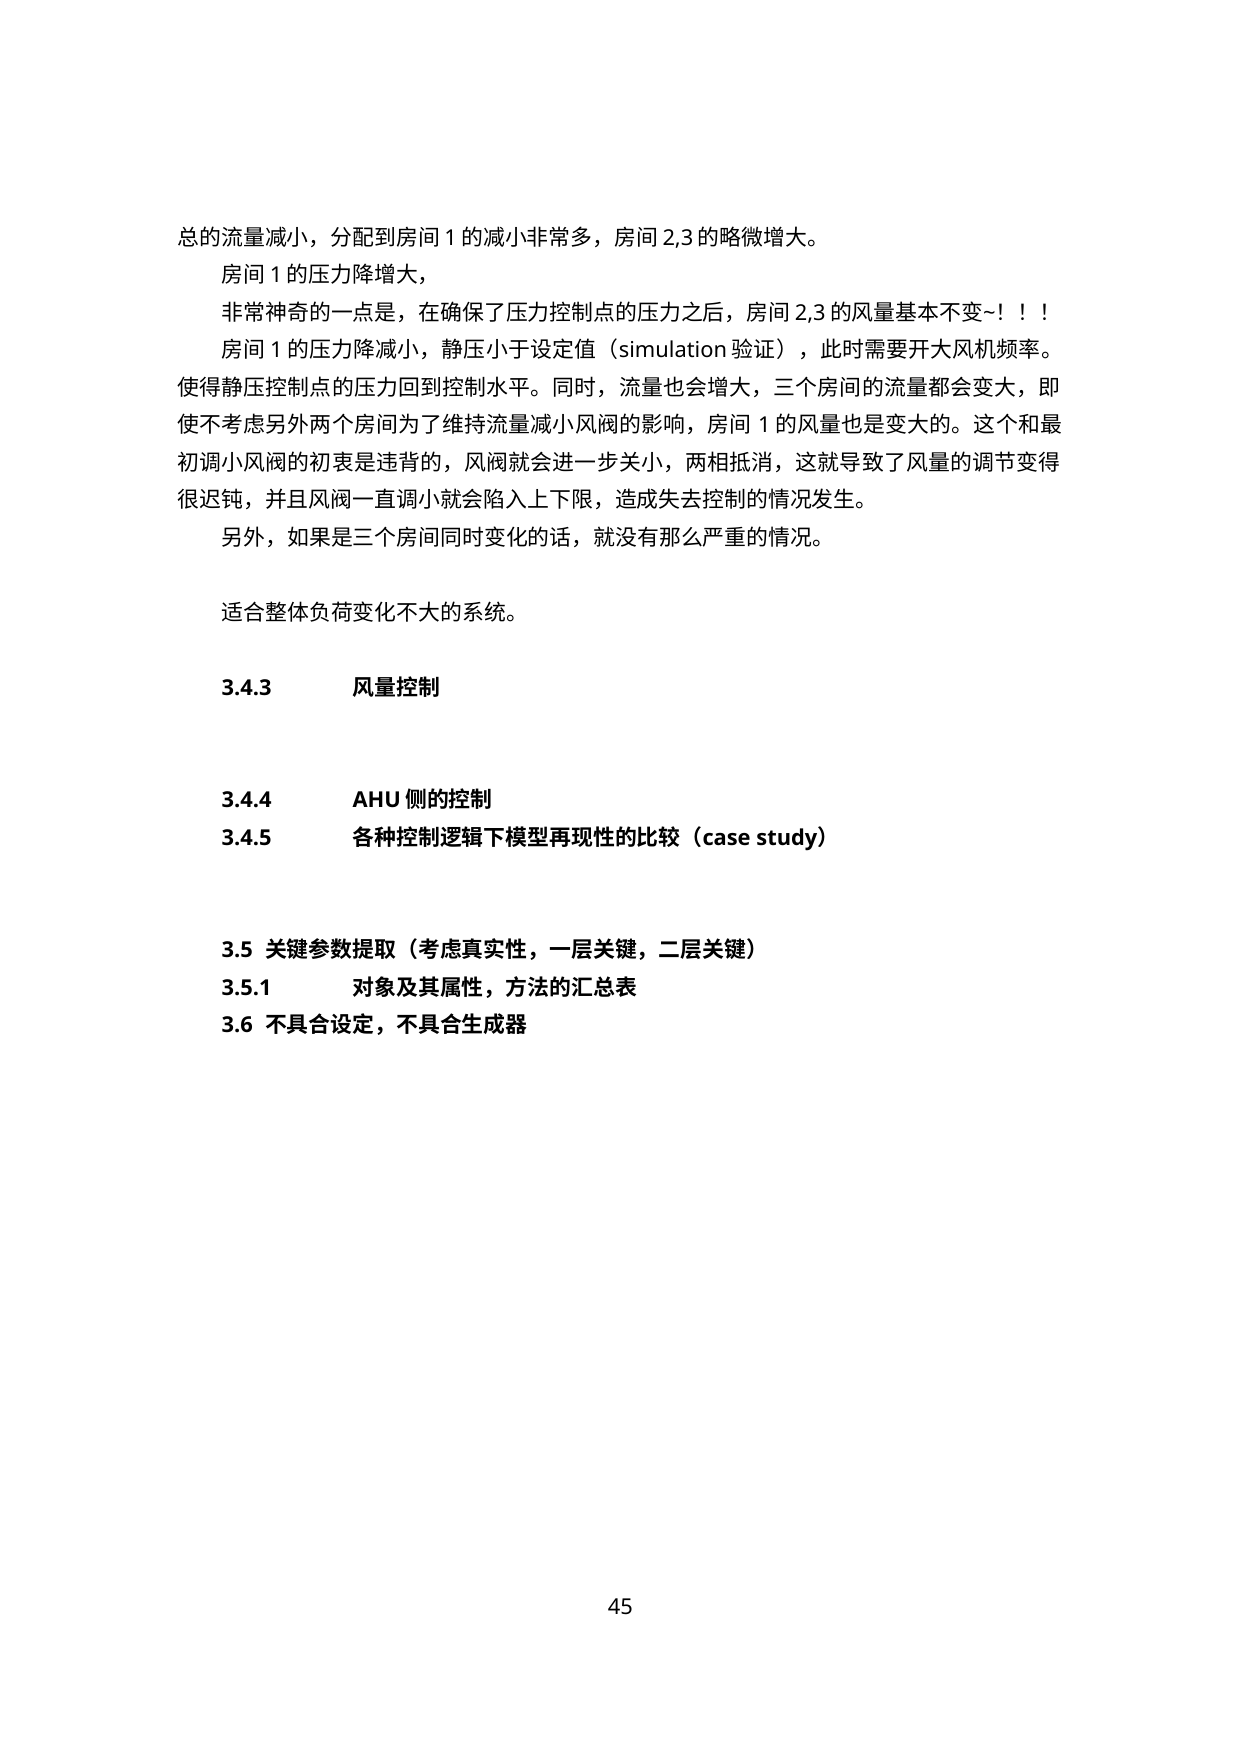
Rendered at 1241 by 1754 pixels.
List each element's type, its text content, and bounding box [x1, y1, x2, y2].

subtitle AHU侧的控制 [177, 779, 1063, 817]
subtitle 对象及其属性，方法的汇总表 [177, 967, 1063, 1004]
subtitle 各种控制逻辑下模型再现性的比较（case study） [177, 817, 1063, 854]
subtitle 风量控制 [177, 667, 1063, 704]
subtitle 不具合设定，不具合生成器 [177, 1004, 1063, 1042]
text 非常神奇的一点是，在确保了压力控制点的压力之后，房间2,3的风量基本不变~！！！ [177, 292, 1063, 329]
text 房间1的压力降增大， [177, 254, 1063, 292]
text 适合整体负荷变化不大的系统。 [177, 592, 1063, 629]
subtitle 关键参数提取（考虑真实性，一层关键，二层关键） [177, 929, 1063, 967]
text 另外，如果是三个房间同时变化的话，就没有那么严重的情况。 [177, 517, 1063, 554]
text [177, 217, 1063, 254]
text 房间1的压力降减小，静压小于设定值（simulation验证），此时需要开大风机频率。使得静压控制点的压力回到控制水平。同时，流量也会增大，三个房间的流量都会变大，即使不考虑另外两个房间为了维持流量减小风阀的影响，房间1的风量也是变大的。这个和最初调小风阀的初衷是违背的，风阀就会进一步关小，两相抵消，这就导致了风量的调节变得很迟钝，并且风阀一直调小就会陷入上下限，造成失去控制的情况发生。 [177, 329, 1063, 517]
